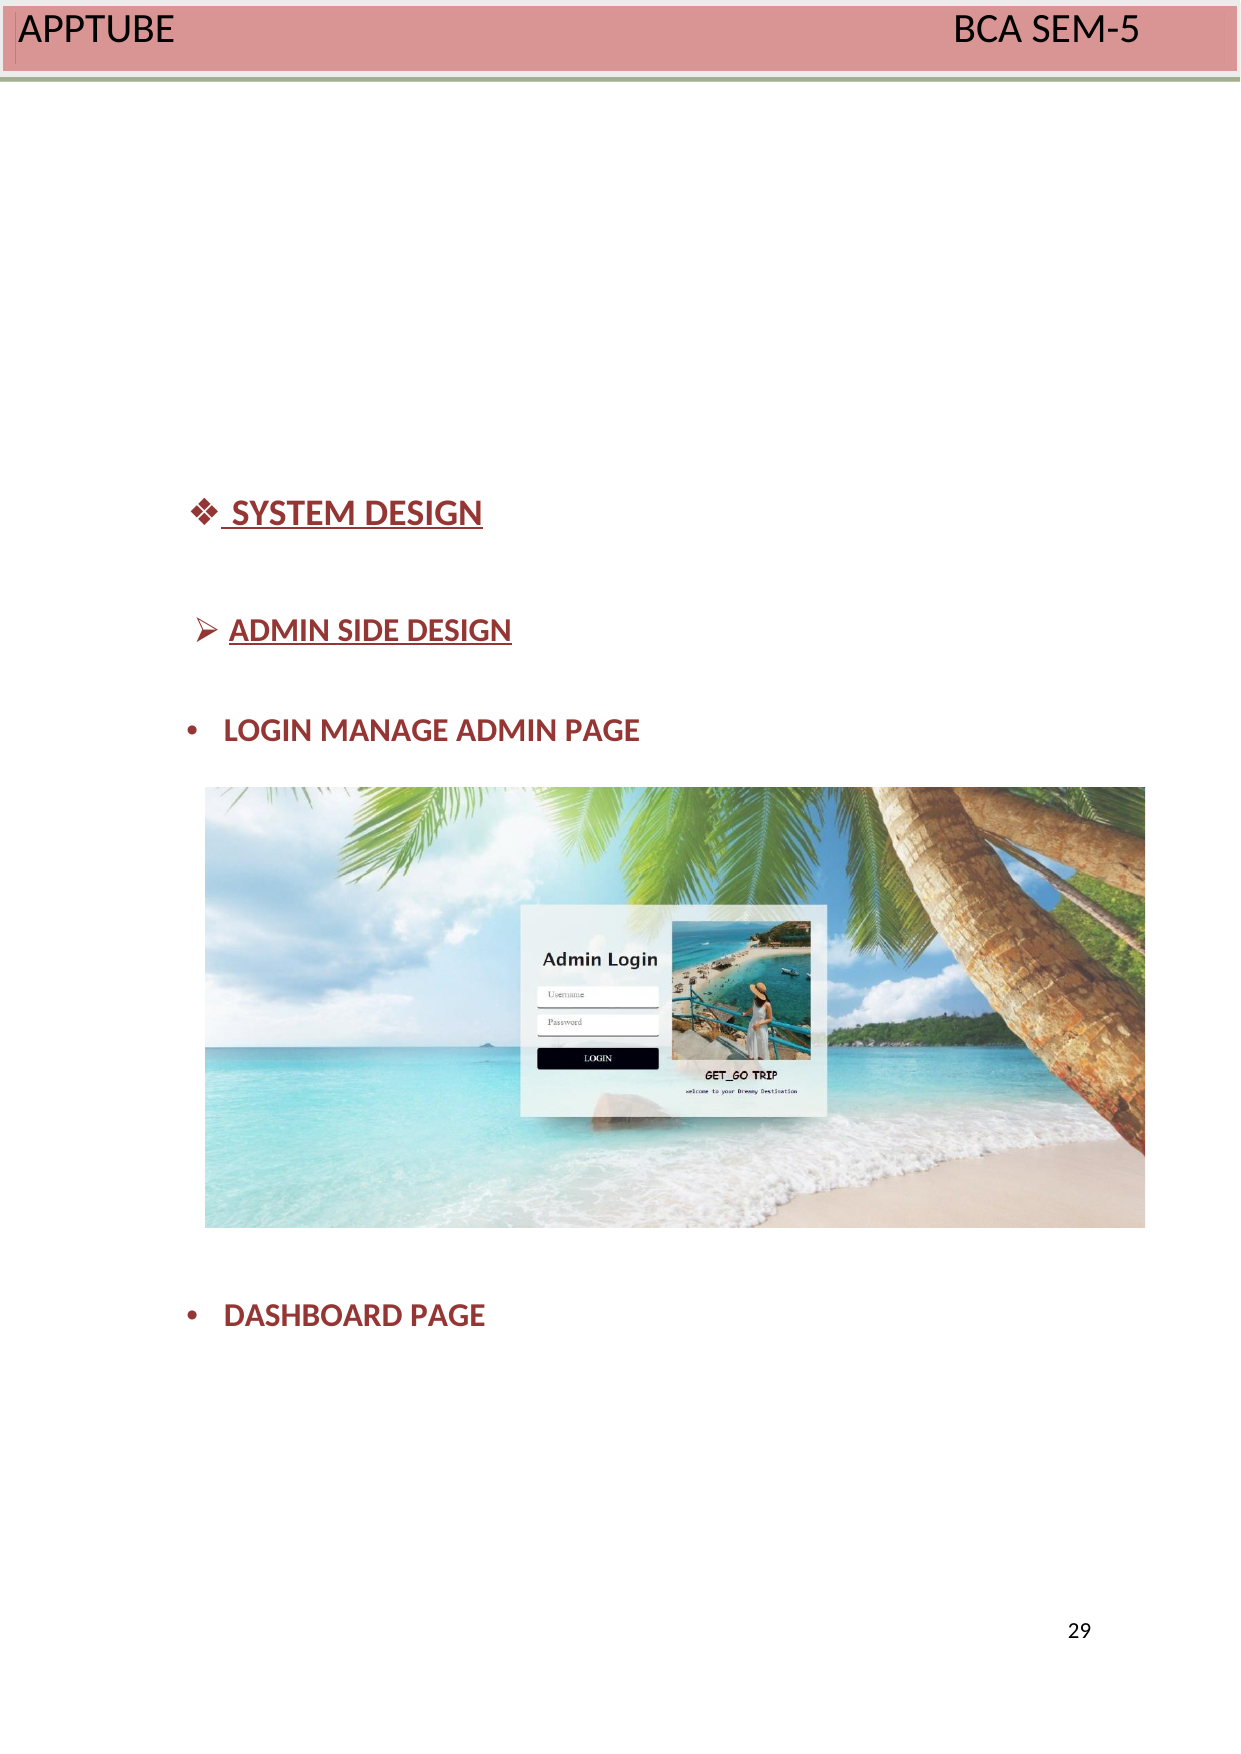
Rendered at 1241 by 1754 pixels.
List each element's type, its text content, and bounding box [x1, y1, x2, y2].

text ❖ SYSTEM DESIGN [187, 469, 1197, 546]
picture [0, 77, 1241, 82]
list DASHBOARD PAGE [186, 1286, 1197, 1337]
picture [205, 787, 1146, 1228]
text ⮚ ADMIN SIDE DESIGN [194, 592, 1197, 660]
picture [3, 12, 1237, 64]
list LOGIN MANAGE ADMIN PAGE [186, 709, 1197, 750]
